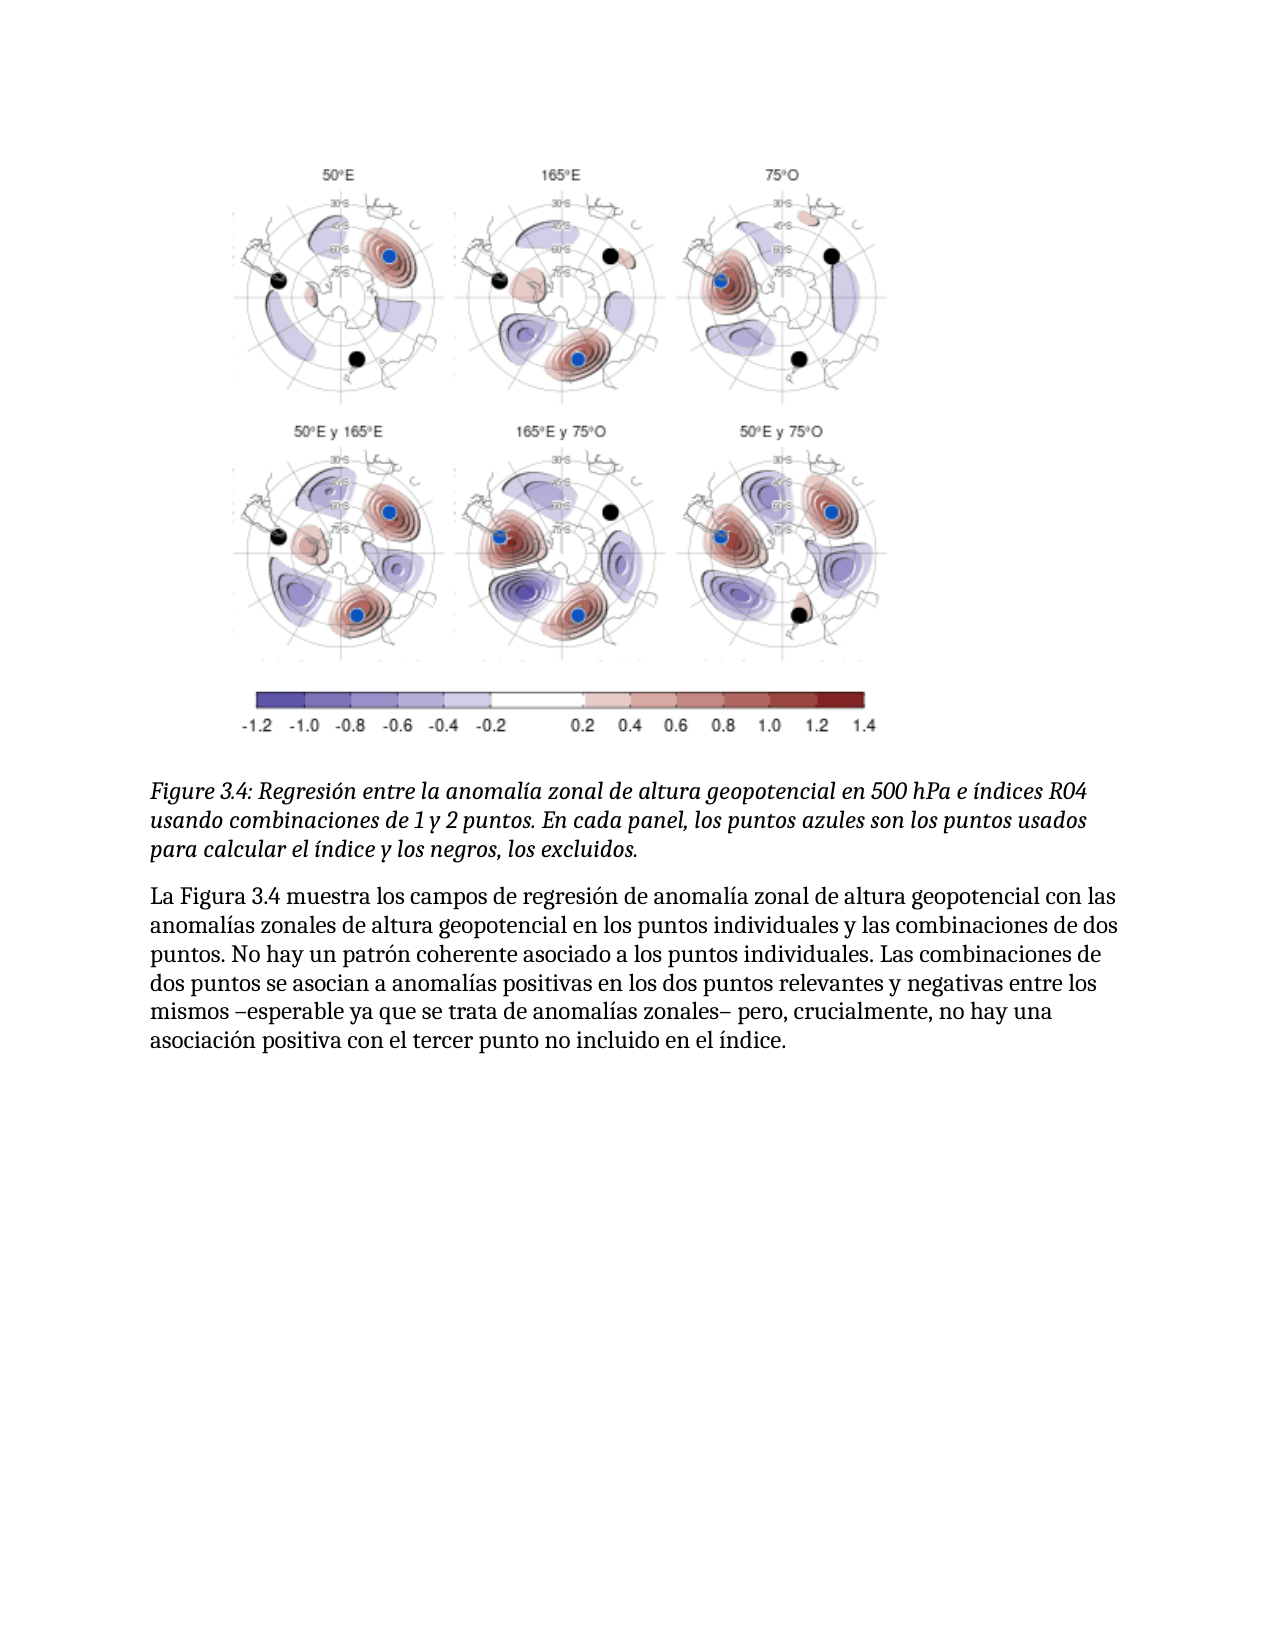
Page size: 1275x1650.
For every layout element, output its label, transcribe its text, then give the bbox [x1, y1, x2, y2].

text La Figura 3.4 muestra los campos de regresión de anomalía zonal de altura geopotencial con las anomalías zonales de altura geopotencial en los puntos individuales y las combinaciones de dos puntos. No hay un patrón coherente asociado a los puntos individuales. Las combinaciones de dos puntos se asocian a anomalías positivas en los dos puntos relevantes y negativas entre los mismos –esperable ya que se trata de anomalías zonales– pero, crucialmente, no hay una asociación positiva con el tercer punto no incluido en el índice. [150, 882, 1125, 1055]
picture [168, 150, 927, 757]
text Figure 3.4: Regresión entre la anomalía zonal de altura geopotencial en 500 hPa e índices R04 usando combinaciones de 1 y 2 puntos. En cada panel, los puntos azules son los puntos usados para calcular el índice y los negros, los excluidos. [150, 777, 1125, 863]
